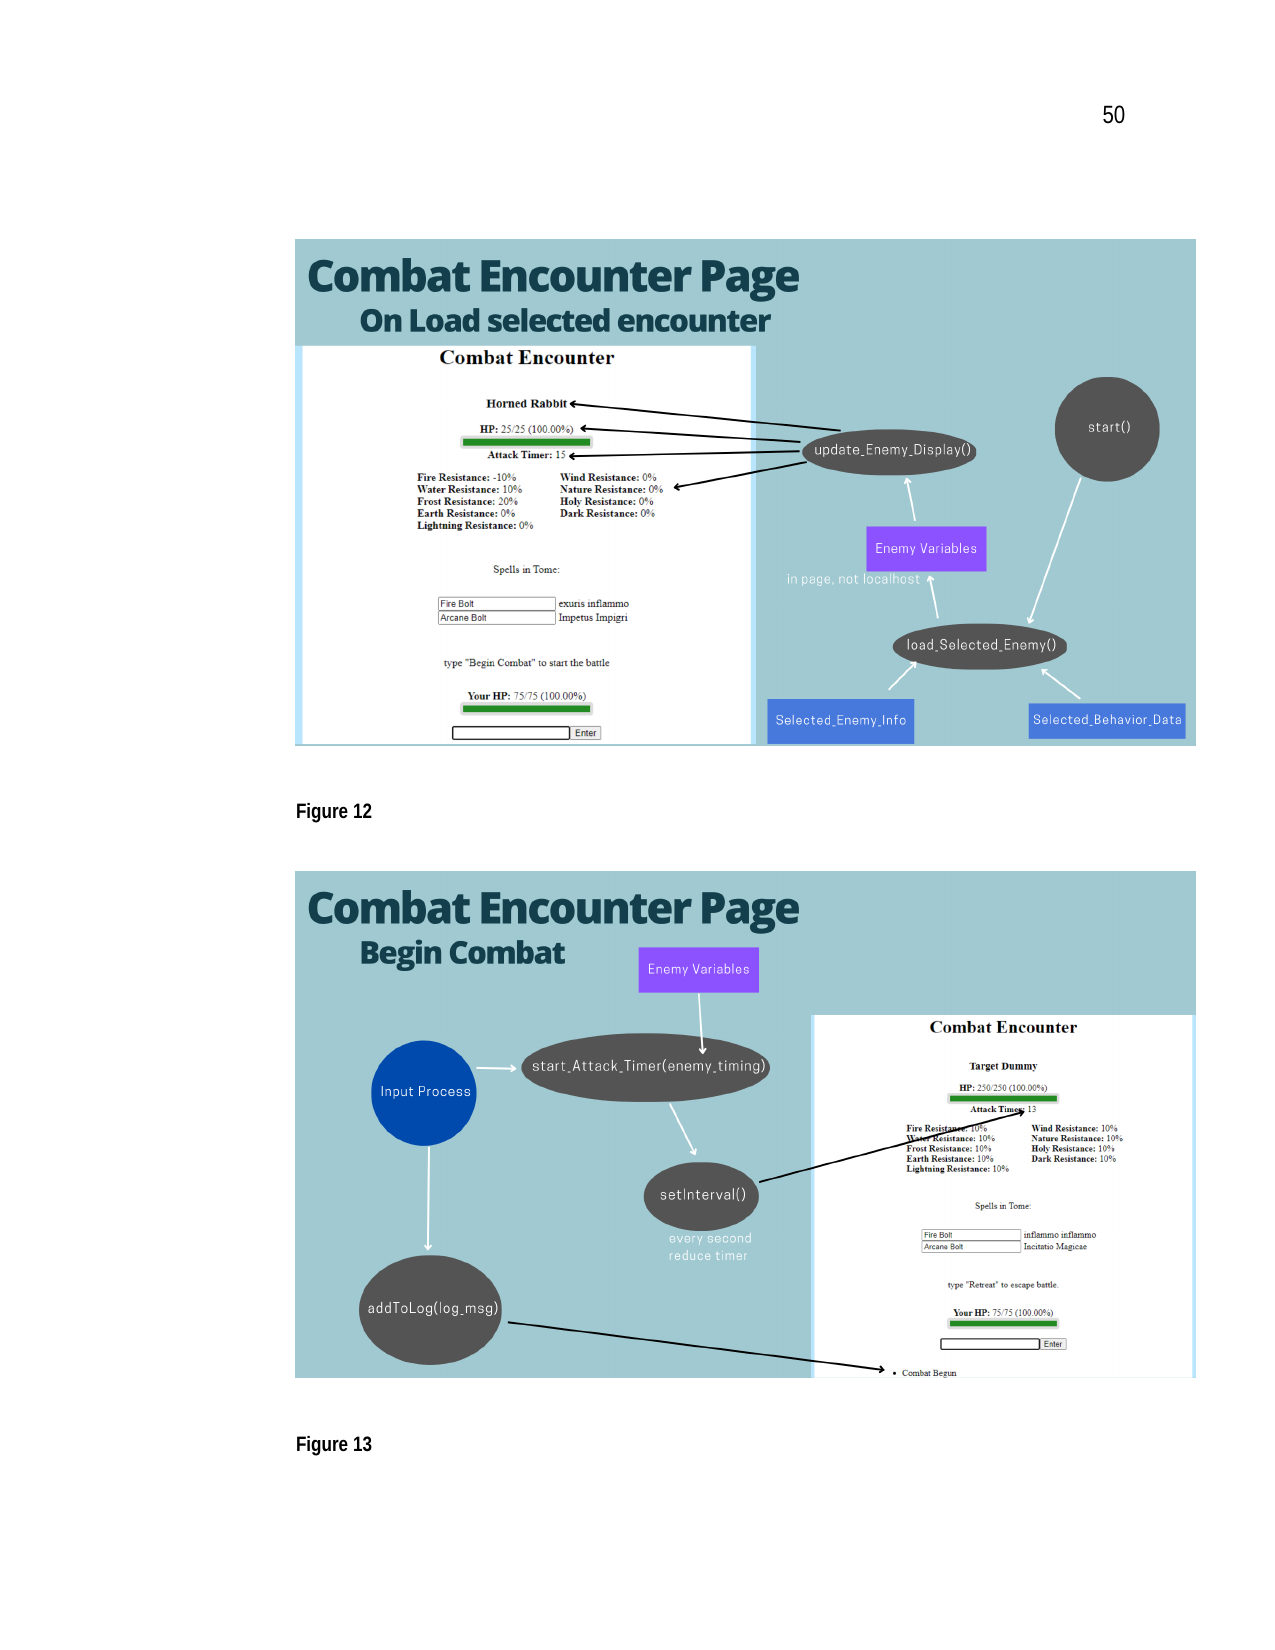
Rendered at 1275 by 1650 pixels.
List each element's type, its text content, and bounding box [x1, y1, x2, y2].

text Figure 13 [225, 1431, 1125, 1455]
picture [295, 871, 1196, 1378]
picture [295, 239, 1196, 746]
text Figure 12 [225, 799, 1125, 823]
